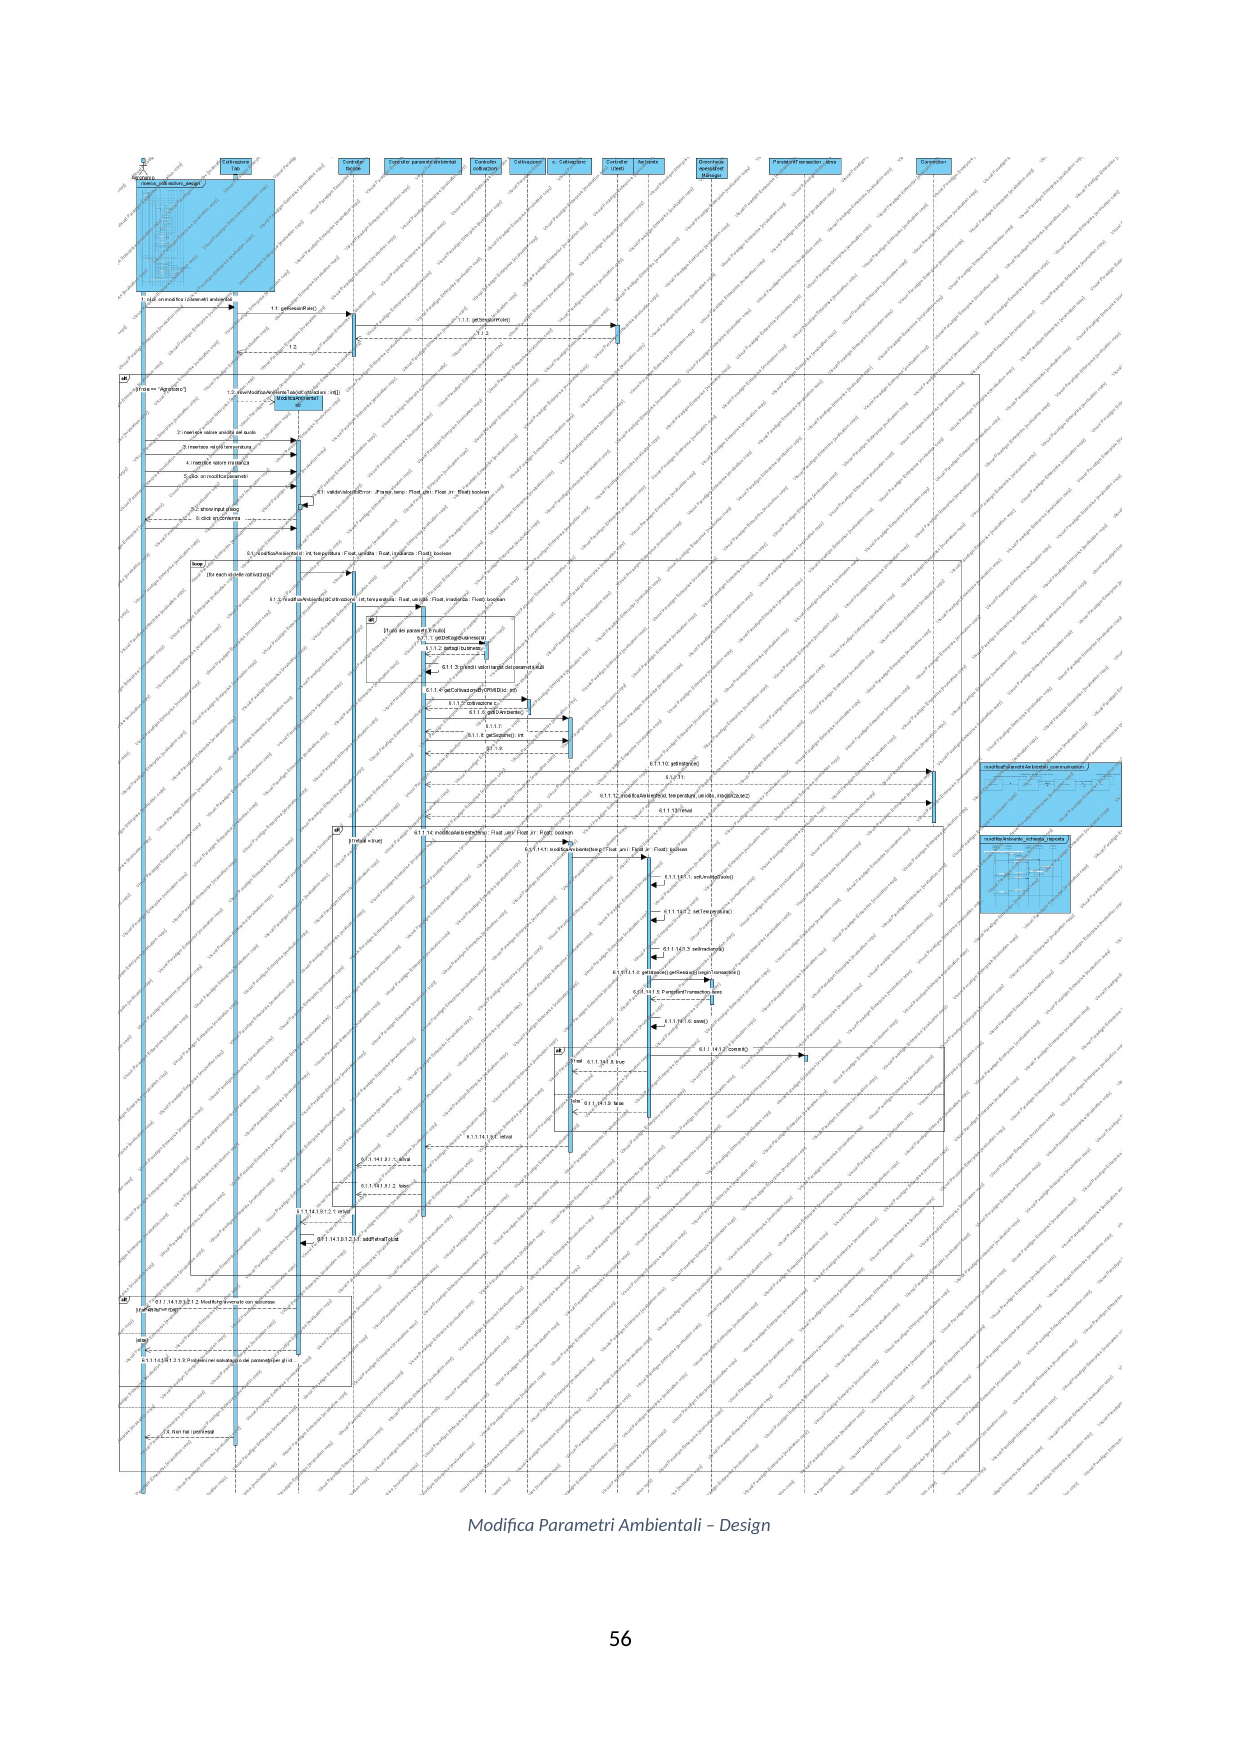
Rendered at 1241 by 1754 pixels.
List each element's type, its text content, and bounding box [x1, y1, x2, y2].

picture [118, 157, 1123, 1495]
text Modifica Parametri Ambientali – Design [118, 1513, 1122, 1536]
